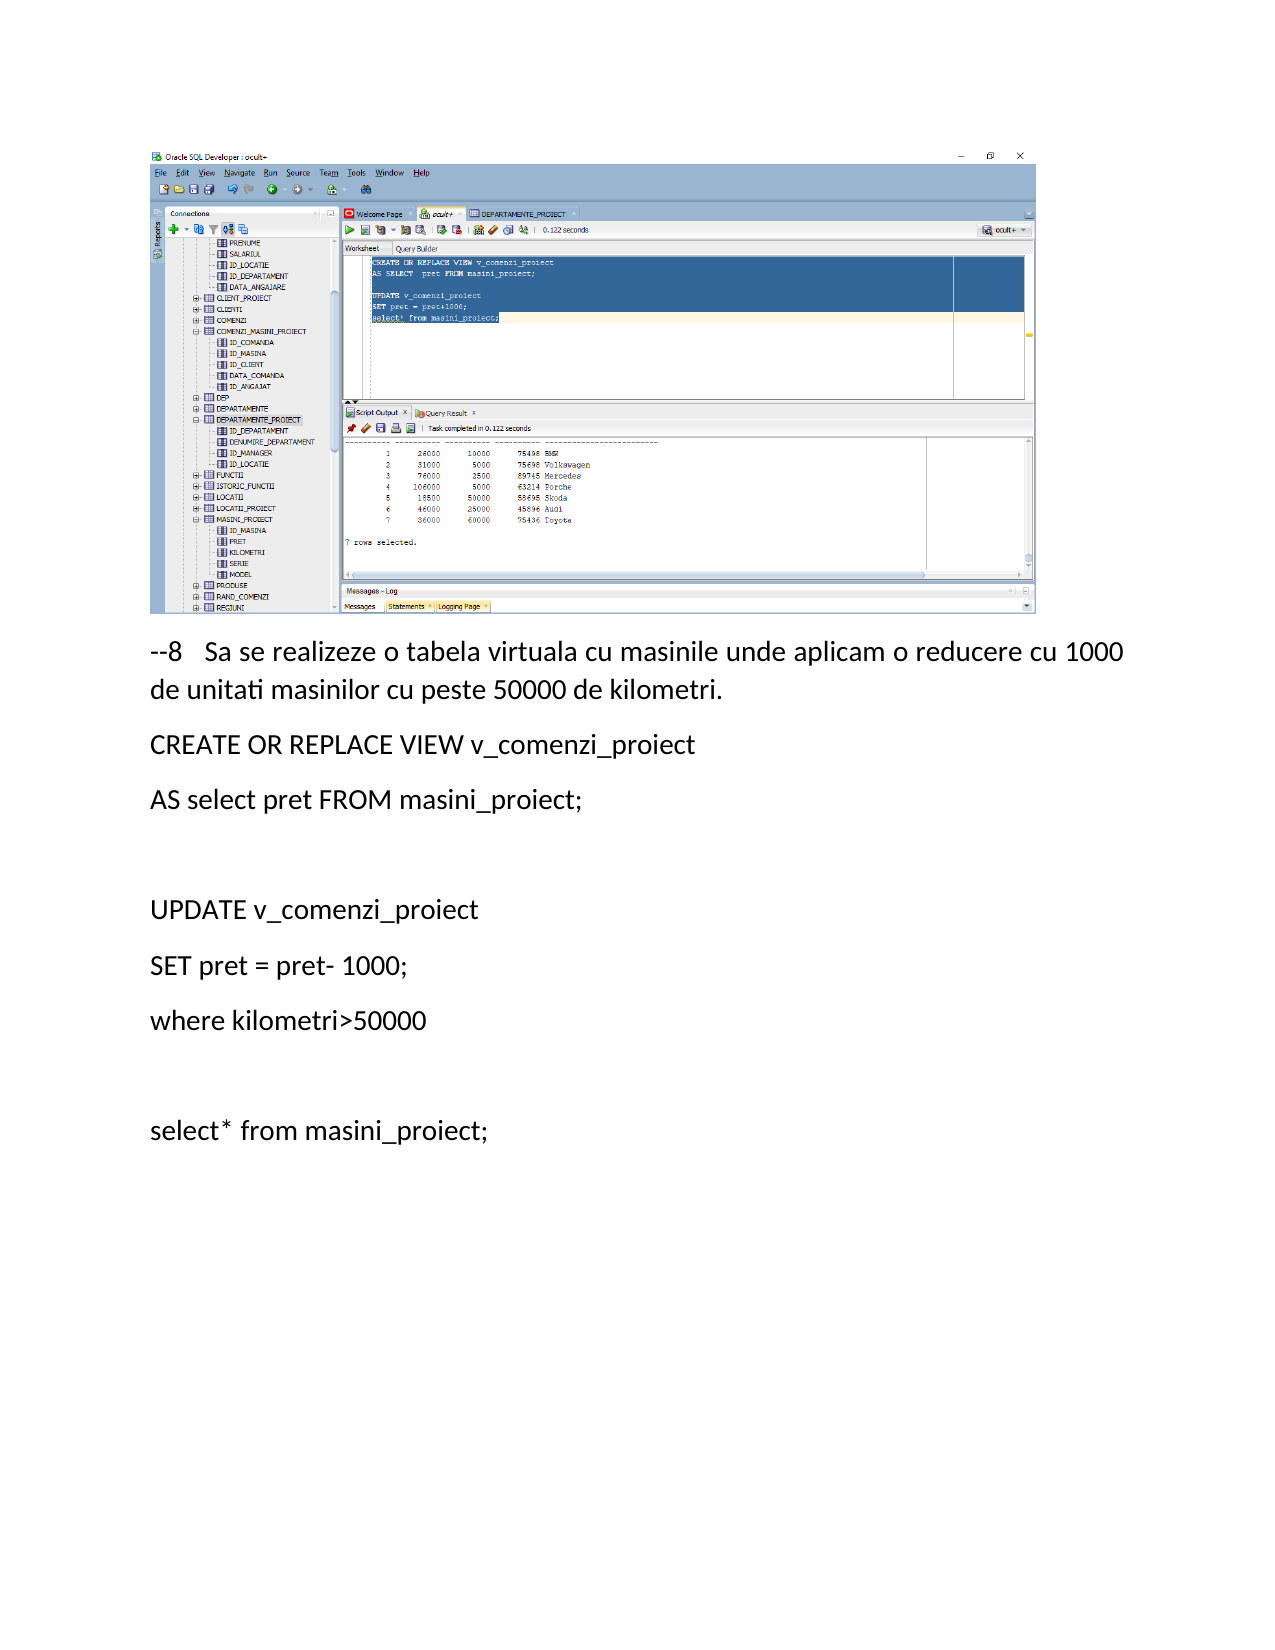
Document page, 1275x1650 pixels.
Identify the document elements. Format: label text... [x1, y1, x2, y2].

text where kilometri>50000 [150, 1002, 1125, 1037]
picture [150, 150, 1036, 614]
text SET pret = pret- 1000; [150, 947, 1125, 982]
text select* from masini_proiect; [150, 1112, 1125, 1147]
text CREATE OR REPLACE VIEW v_comenzi_proiect [150, 726, 1125, 762]
text UPDATE v_comenzi_proiect [150, 891, 1125, 927]
text AS select pret FROM masini_proiect; [150, 781, 1125, 817]
text --8 Sa se realizeze o tabela virtuala cu masinile unde aplicam o reducere cu 1000 de unitati masinilor cu peste 50000 de kilometri. [150, 633, 1125, 707]
